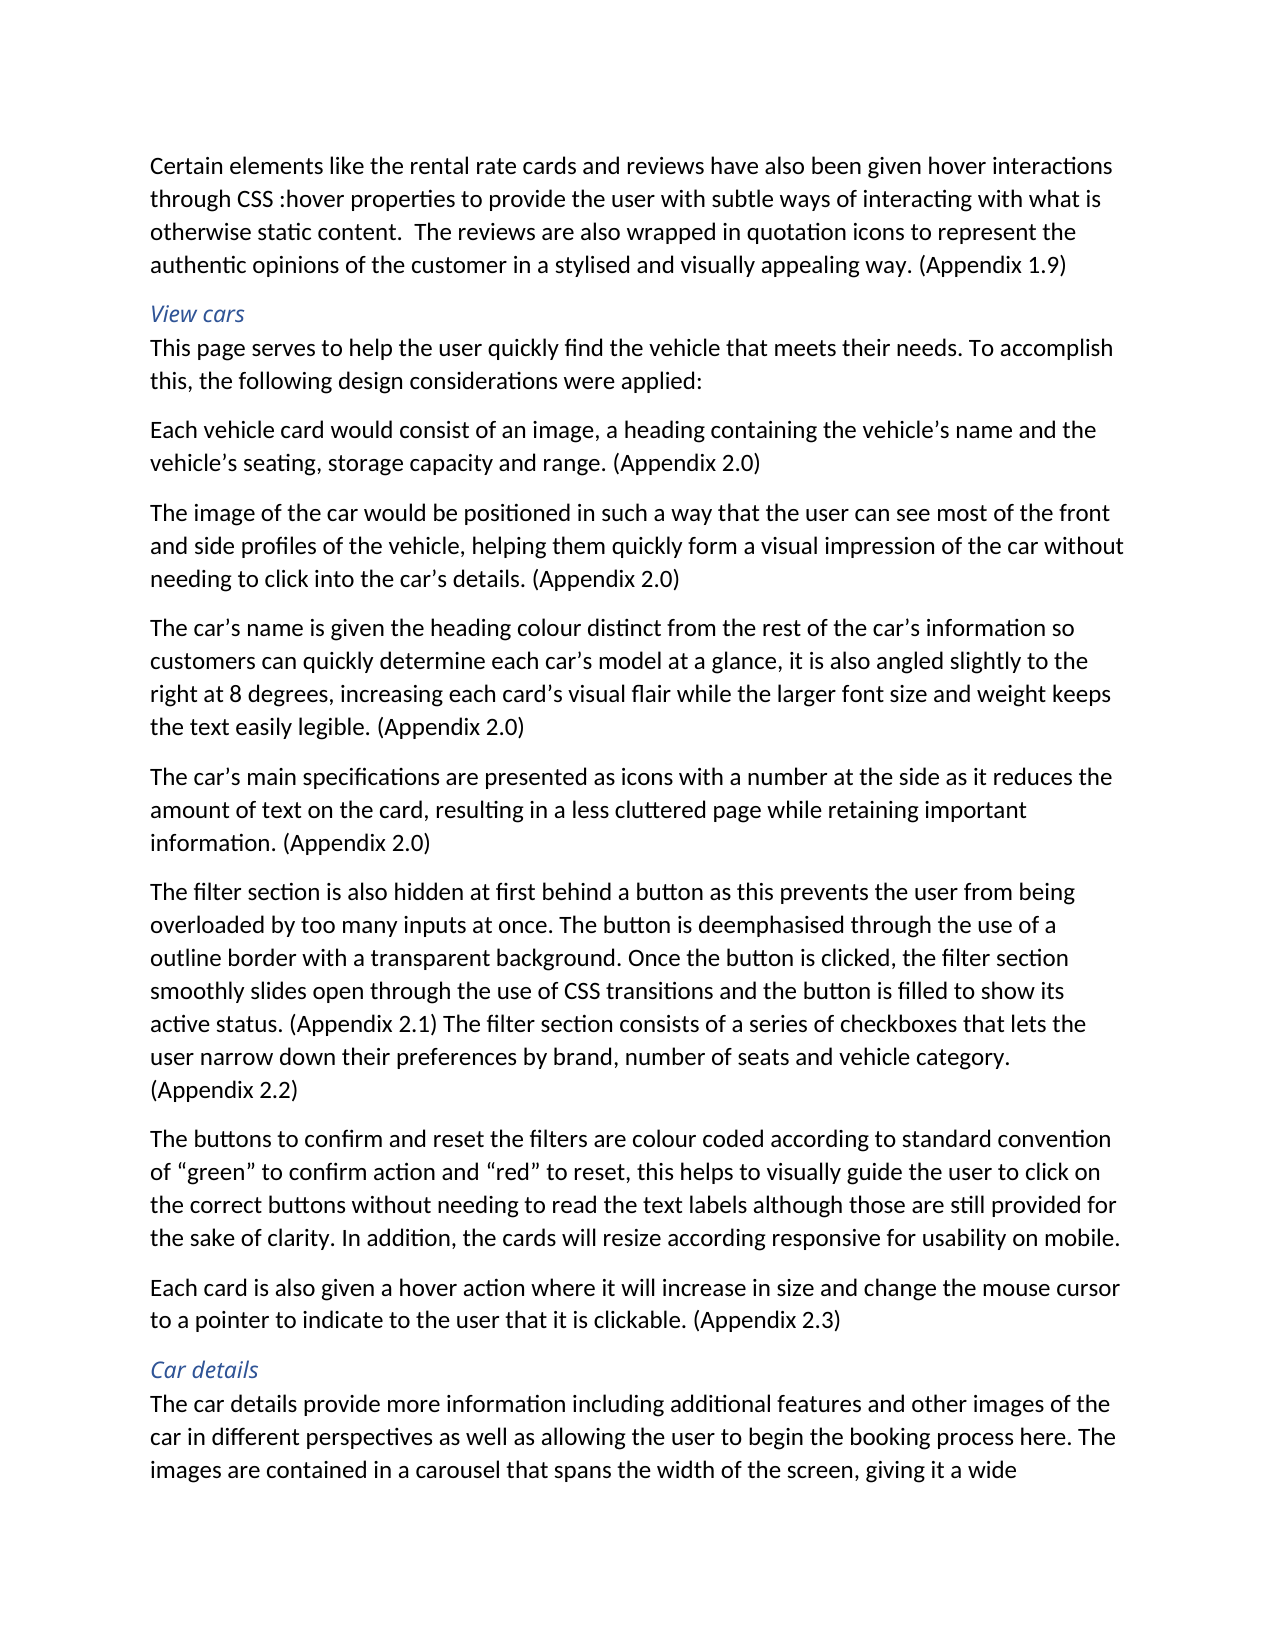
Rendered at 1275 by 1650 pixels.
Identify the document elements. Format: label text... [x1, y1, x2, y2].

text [150, 1388, 1125, 1484]
text Each vehicle card would consist of an image, a heading containing the vehicle’s name and the vehicle’s seating, storage capacity and range. (Appendix 2.0) [150, 414, 1125, 478]
subtitle Car details [150, 1354, 1125, 1385]
subtitle View cars [150, 298, 1125, 329]
text The car’s main specifications are presented as icons with a number at the side as it reduces the amount of text on the card, resulting in a less cluttered page while retaining important information. (Appendix 2.0) [150, 761, 1125, 857]
text This page serves to help the user quickly find the vehicle that meets their needs. To accomplish this, the following design considerations were applied: [150, 332, 1125, 396]
text Certain elements like the rental rate cards and reviews have also been given hover interactions through CSS :hover properties to provide the user with subtle ways of interacting with what is otherwise static content. The reviews are also wrapped in quotation icons to represent the authentic opinions of the customer in a stylised and visually appealing way. (Appendix 1.9) [150, 150, 1125, 279]
text The car’s name is given the heading colour distinct from the rest of the car’s information so customers can quickly determine each car’s model at a glance, it is also angled slightly to the right at 8 degrees, increasing each card’s visual flair while the larger font size and weight keeps the text easily legible. (Appendix 2.0) [150, 612, 1125, 742]
text Each card is also given a hover action where it will increase in size and change the mouse cursor to a pointer to indicate to the user that it is clickable. (Appendix 2.3) [150, 1272, 1125, 1335]
text The filter section is also hidden at first behind a button as this prevents the user from being overloaded by too many inputs at once. The button is deemphasised through the use of a outline border with a transparent background. Once the button is clicked, the filter section smoothly slides open through the use of CSS transitions and the button is filled to show its active status. (Appendix 2.1) The filter section consists of a series of checkboxes that lets the user narrow down their preferences by brand, number of seats and vehicle category. (Appendix 2.2) [150, 876, 1125, 1104]
text The image of the car would be positioned in such a way that the user can see most of the front and side profiles of the vehicle, helping them quickly form a visual impression of the car without needing to click into the car’s details. (Appendix 2.0) [150, 497, 1125, 593]
text The buttons to confirm and reset the filters are colour coded according to standard convention of “green” to confirm action and “red” to reset, this helps to visually guide the user to click on the correct buttons without needing to read the text labels although those are still provided for the sake of clarity. In addition, the cards will resize according responsive for usability on mobile. [150, 1123, 1125, 1253]
